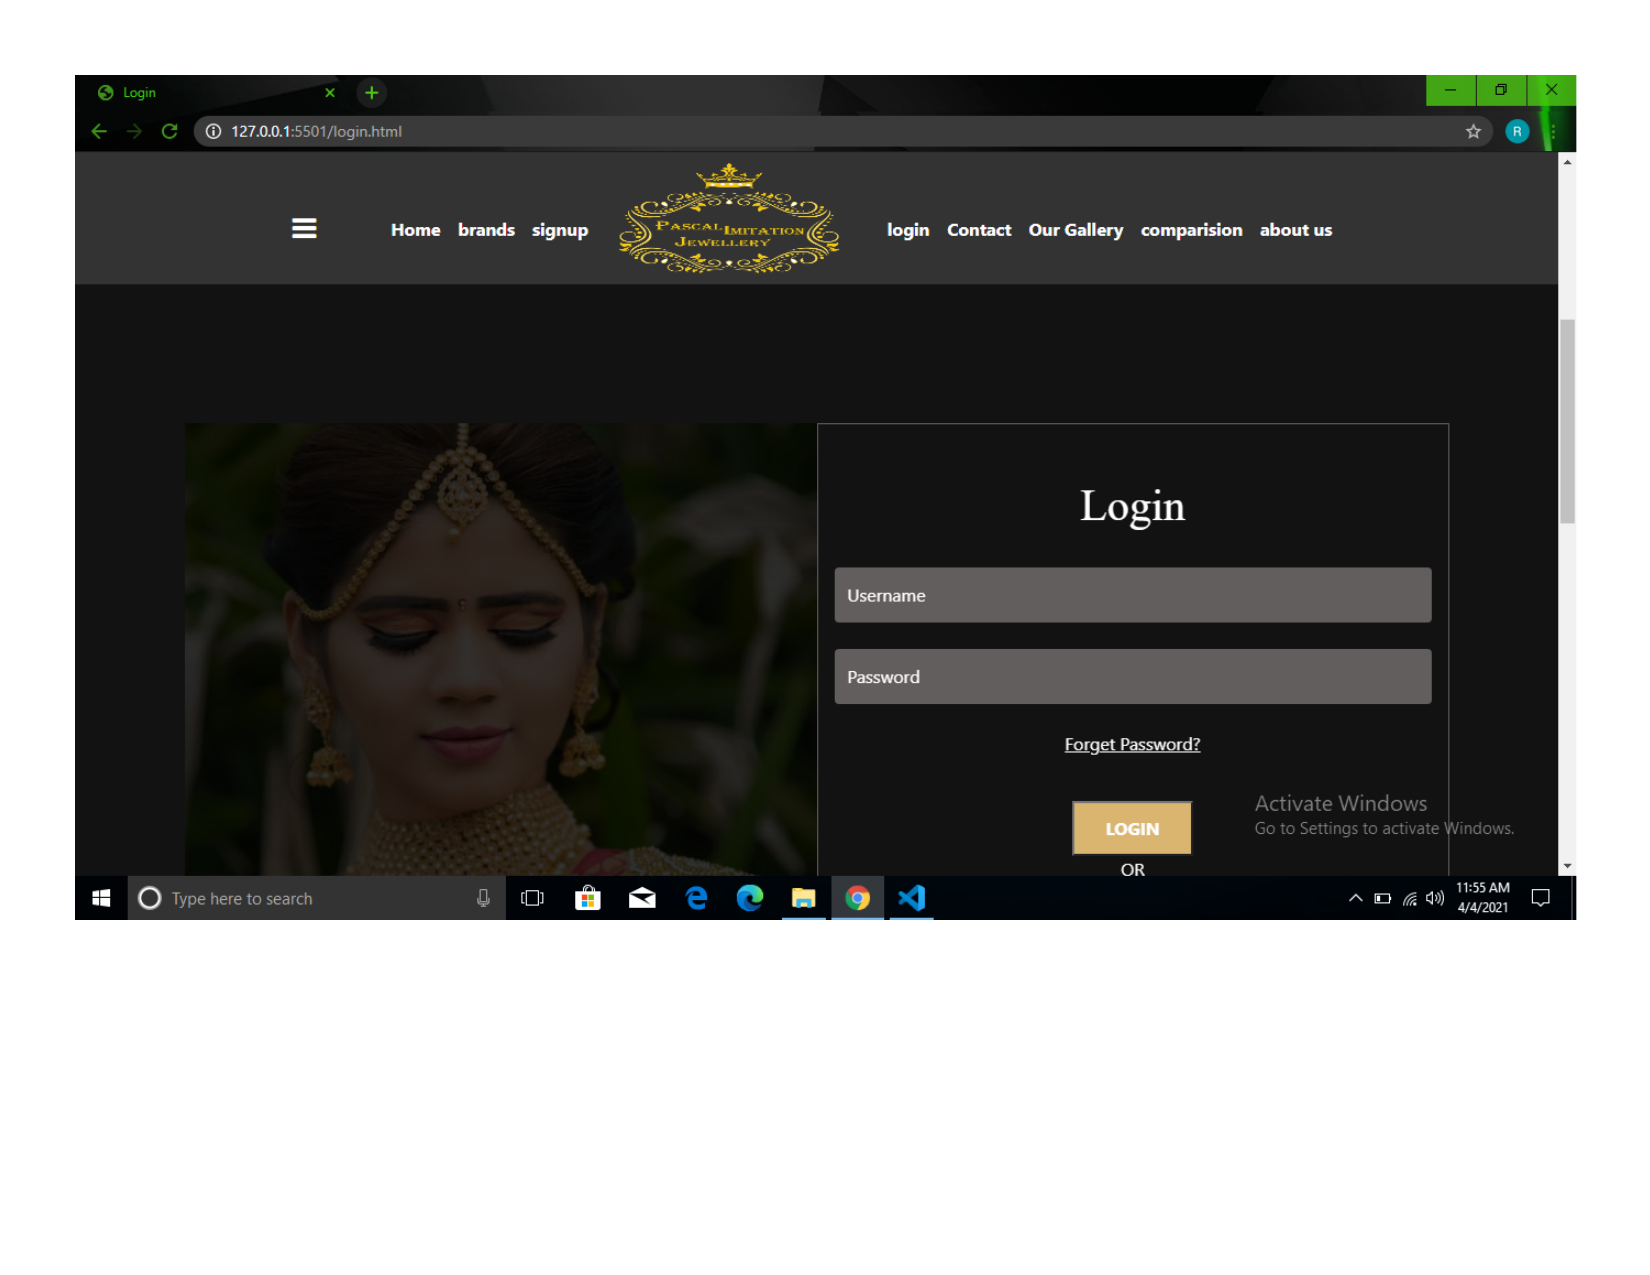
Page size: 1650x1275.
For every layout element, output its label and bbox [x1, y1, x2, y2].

picture [75, 75, 1577, 920]
